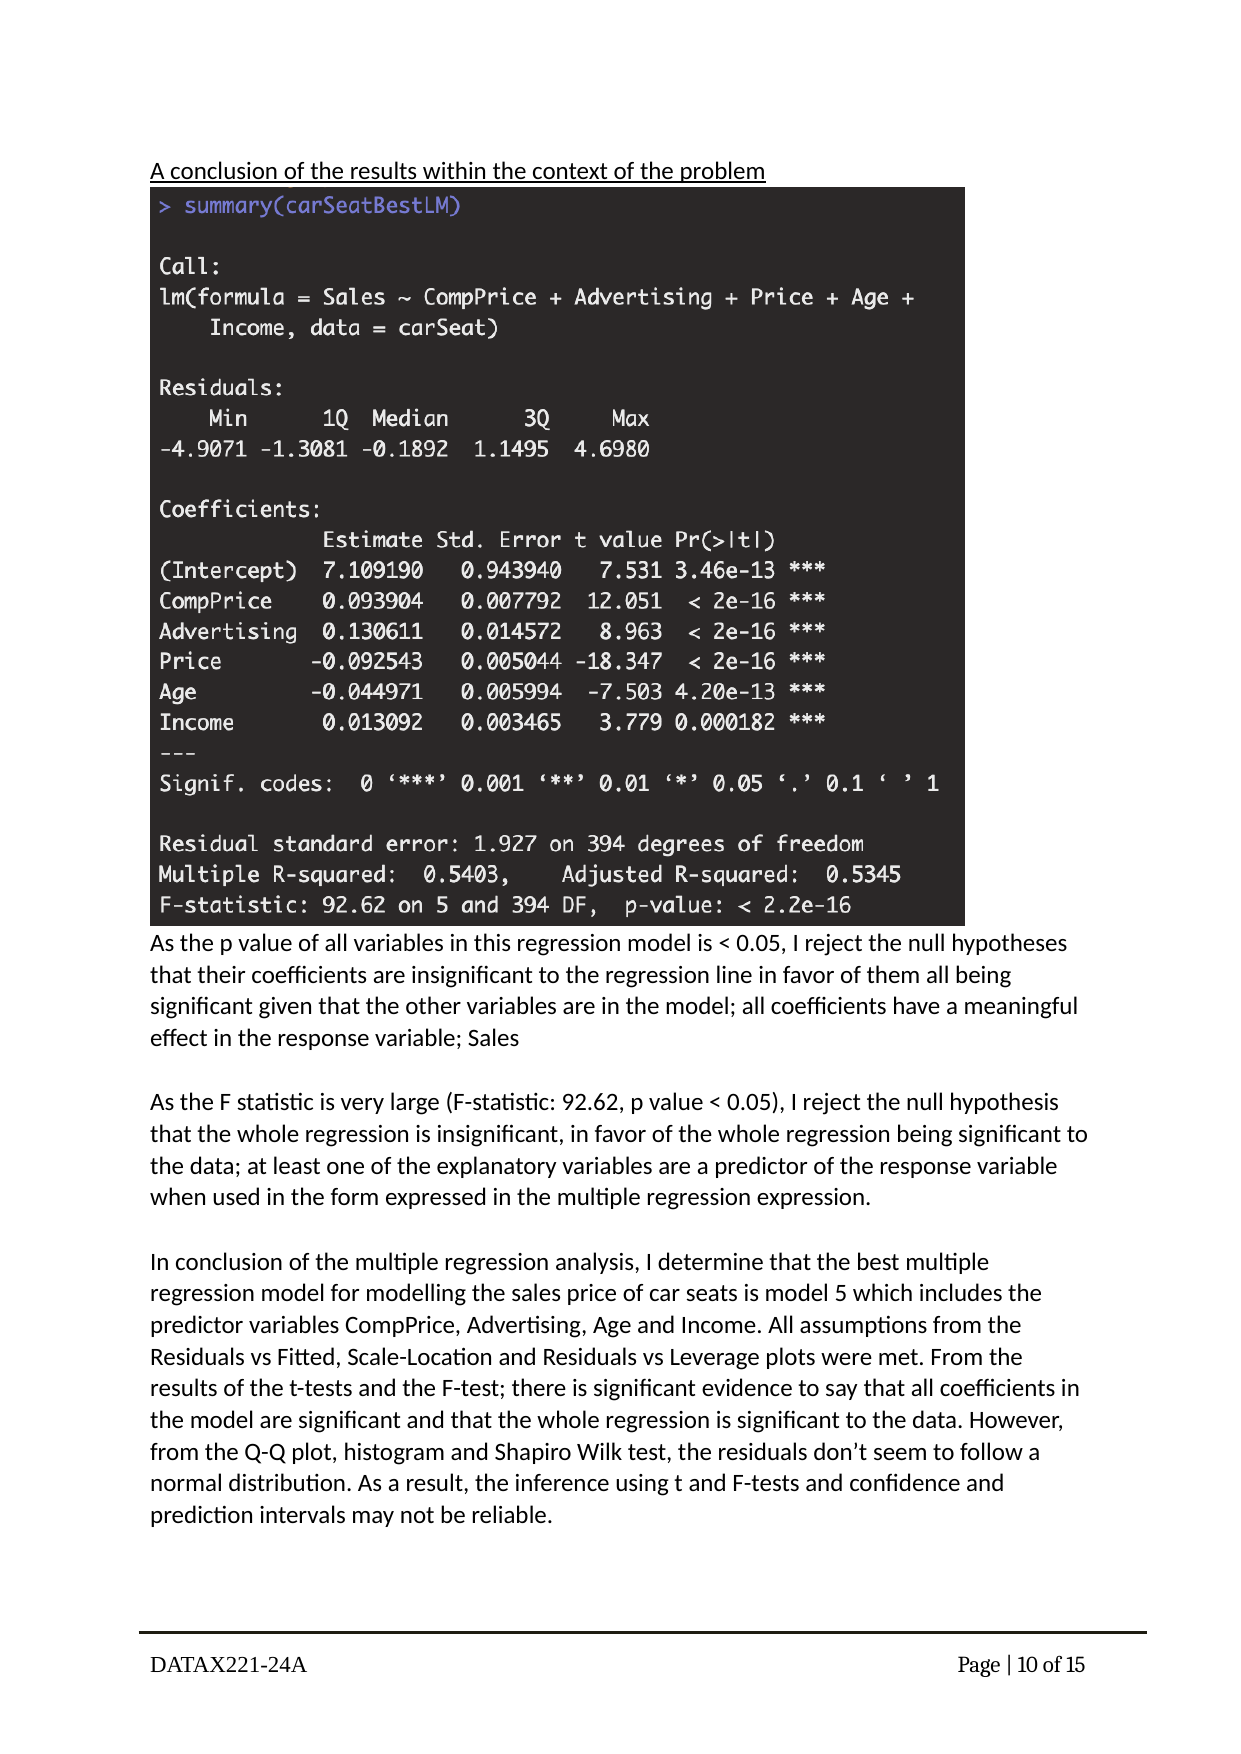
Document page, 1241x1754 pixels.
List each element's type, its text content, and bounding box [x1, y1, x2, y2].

text A conclusion of the results within the context of the problem [150, 155, 1090, 186]
picture [150, 187, 965, 926]
text In conclusion of the multiple regression analysis, I determine that the best multiple regression model for modelling the sales price of car seats is model 5 which includes the predictor variables CompPrice, Advertising, Age and Income. All assumptions from the Residuals vs Fitted, Scale-Location and Residuals vs Leverage plots were met. From the results of the t-tests and the F-test; there is significant evidence to say that all coefficients in the model are significant and that the whole regression is significant to the data. However, from the Q-Q plot, histogram and Shapiro Wilk test, the residuals don’t seem to follow a normal distribution. As a result, the inference using t and F-tests and confidence and prediction intervals may not be reliable. [150, 1246, 1090, 1530]
text As the F statistic is very large (F-statistic: 92.62, p value < 0.05), I reject the null hypothesis that the whole regression is insignificant, in favor of the whole regression being significant to the data; at least one of the explanatory variables are a predictor of the response variable when used in the form expressed in the multiple regression expression. [150, 1087, 1090, 1212]
text As the p value of all variables in this regression model is < 0.05, I reject the null hypotheses that their coefficients are insignificant to the regression line in favor of them all being significant given that the other variables are in the model; all coefficients have a meaningful effect in the response variable; Sales [150, 927, 1090, 1053]
